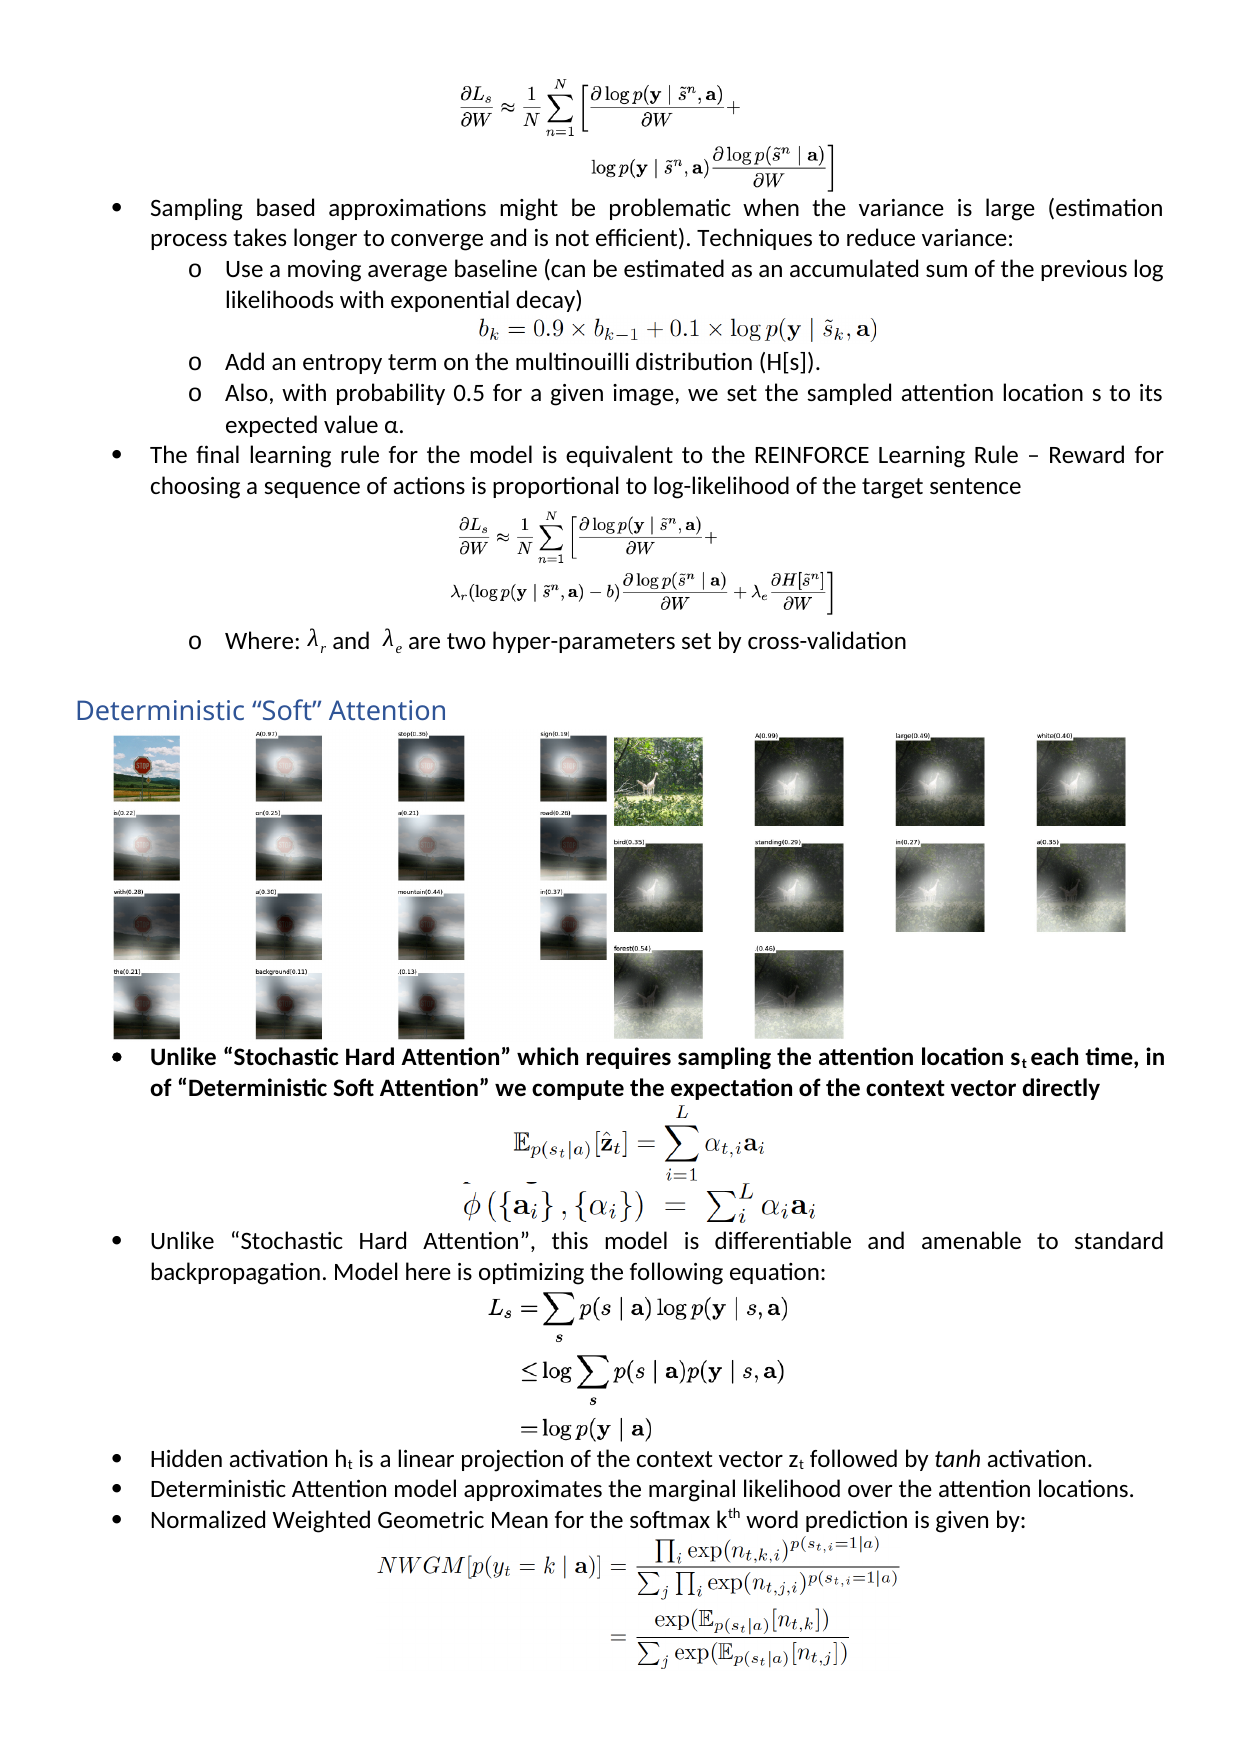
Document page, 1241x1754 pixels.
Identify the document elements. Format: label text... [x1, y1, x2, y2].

list Where: and are two hyper-parameters set by cross-validation [187, 625, 1165, 657]
list Hidden activation ht is a linear projection of the context vector zt followed by tanh activation. [112, 1443, 1165, 1473]
list Unlike “Stochastic Hard Attention”, this model is differentiable and amenable to standard backpropagation. Model here is optimizing the following equation: [112, 1226, 1165, 1287]
picture [458, 1102, 820, 1226]
picture [431, 500, 846, 625]
list Normalized Weighted Geometric Mean for the softmax kth word prediction is given by: [112, 1504, 1165, 1534]
picture [376, 1534, 902, 1671]
list Unlike “Stochastic Hard Attention” which requires sampling the attention location st each time, in of “Deterministic Soft Attention” we compute the expectation of the context vector directly [112, 1042, 1165, 1103]
picture [484, 1286, 794, 1443]
picture [476, 315, 877, 344]
list Use a moving average baseline (can be estimated as an accumulated sum of the previous log likelihoods with exponential decay) [187, 253, 1165, 315]
picture [438, 75, 840, 192]
list The final learning rule for the model is equivalent to the REINFORCE Learning Rule – Reward for choosing a sequence of actions is proportional to log-likelihood of the target sentence [112, 440, 1165, 501]
subtitle Deterministic “Soft” Attention [75, 691, 1165, 728]
list Also, with probability 0.5 for a given image, we set the sampled attention location s to its expected value α. [187, 377, 1165, 440]
list Deterministic Attention model approximates the marginal likelihood over the attention locations. [112, 1473, 1165, 1504]
list Add an entropy term on the multinouilli distribution (H[s]). [187, 346, 1165, 377]
list Sampling based approximations might be problematic when the variance is large (estimation process takes longer to converge and is not efficient). Techniques to reduce variance: [112, 192, 1165, 253]
picture [110, 728, 1130, 1042]
